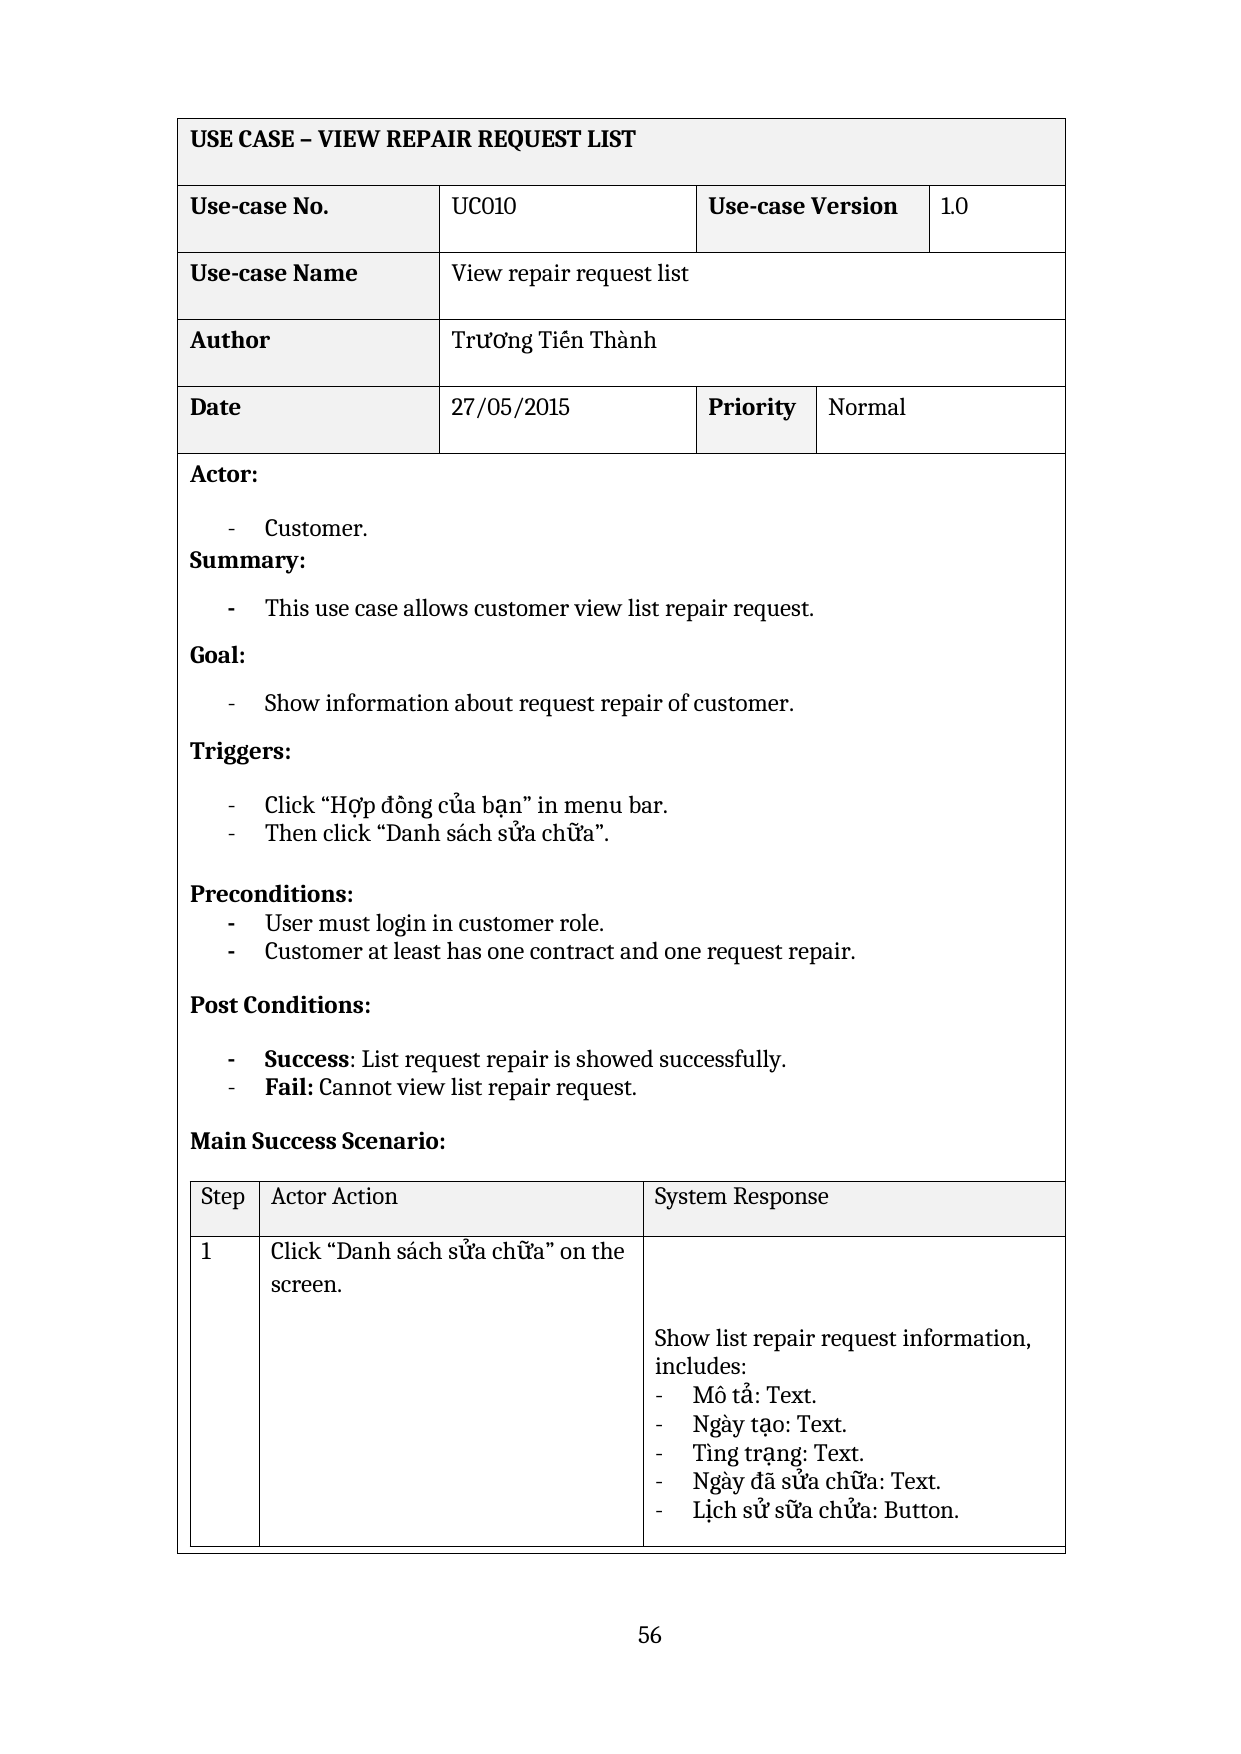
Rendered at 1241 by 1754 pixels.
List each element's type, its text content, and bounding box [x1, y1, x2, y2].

table_cell 1.0 [930, 186, 1065, 252]
table_cell Priority [697, 387, 816, 453]
table_header USE CASE – VIEW REPAIR REQUEST LIST [178, 119, 1065, 185]
table_cell UC010 [440, 186, 696, 252]
table_cell Use-case No. [178, 186, 439, 252]
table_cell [178, 454, 1065, 1553]
table_cell Use-case Name [178, 253, 439, 319]
table_cell 27/05/2015 [440, 387, 696, 453]
table_cell Trương Tiến Thành [440, 320, 1065, 386]
table_cell Normal [817, 387, 1065, 453]
table_cell Use-case Version [697, 186, 929, 252]
table_cell Date [178, 387, 439, 453]
table_cell Author [178, 320, 439, 386]
table_cell View repair request list [440, 253, 1065, 319]
